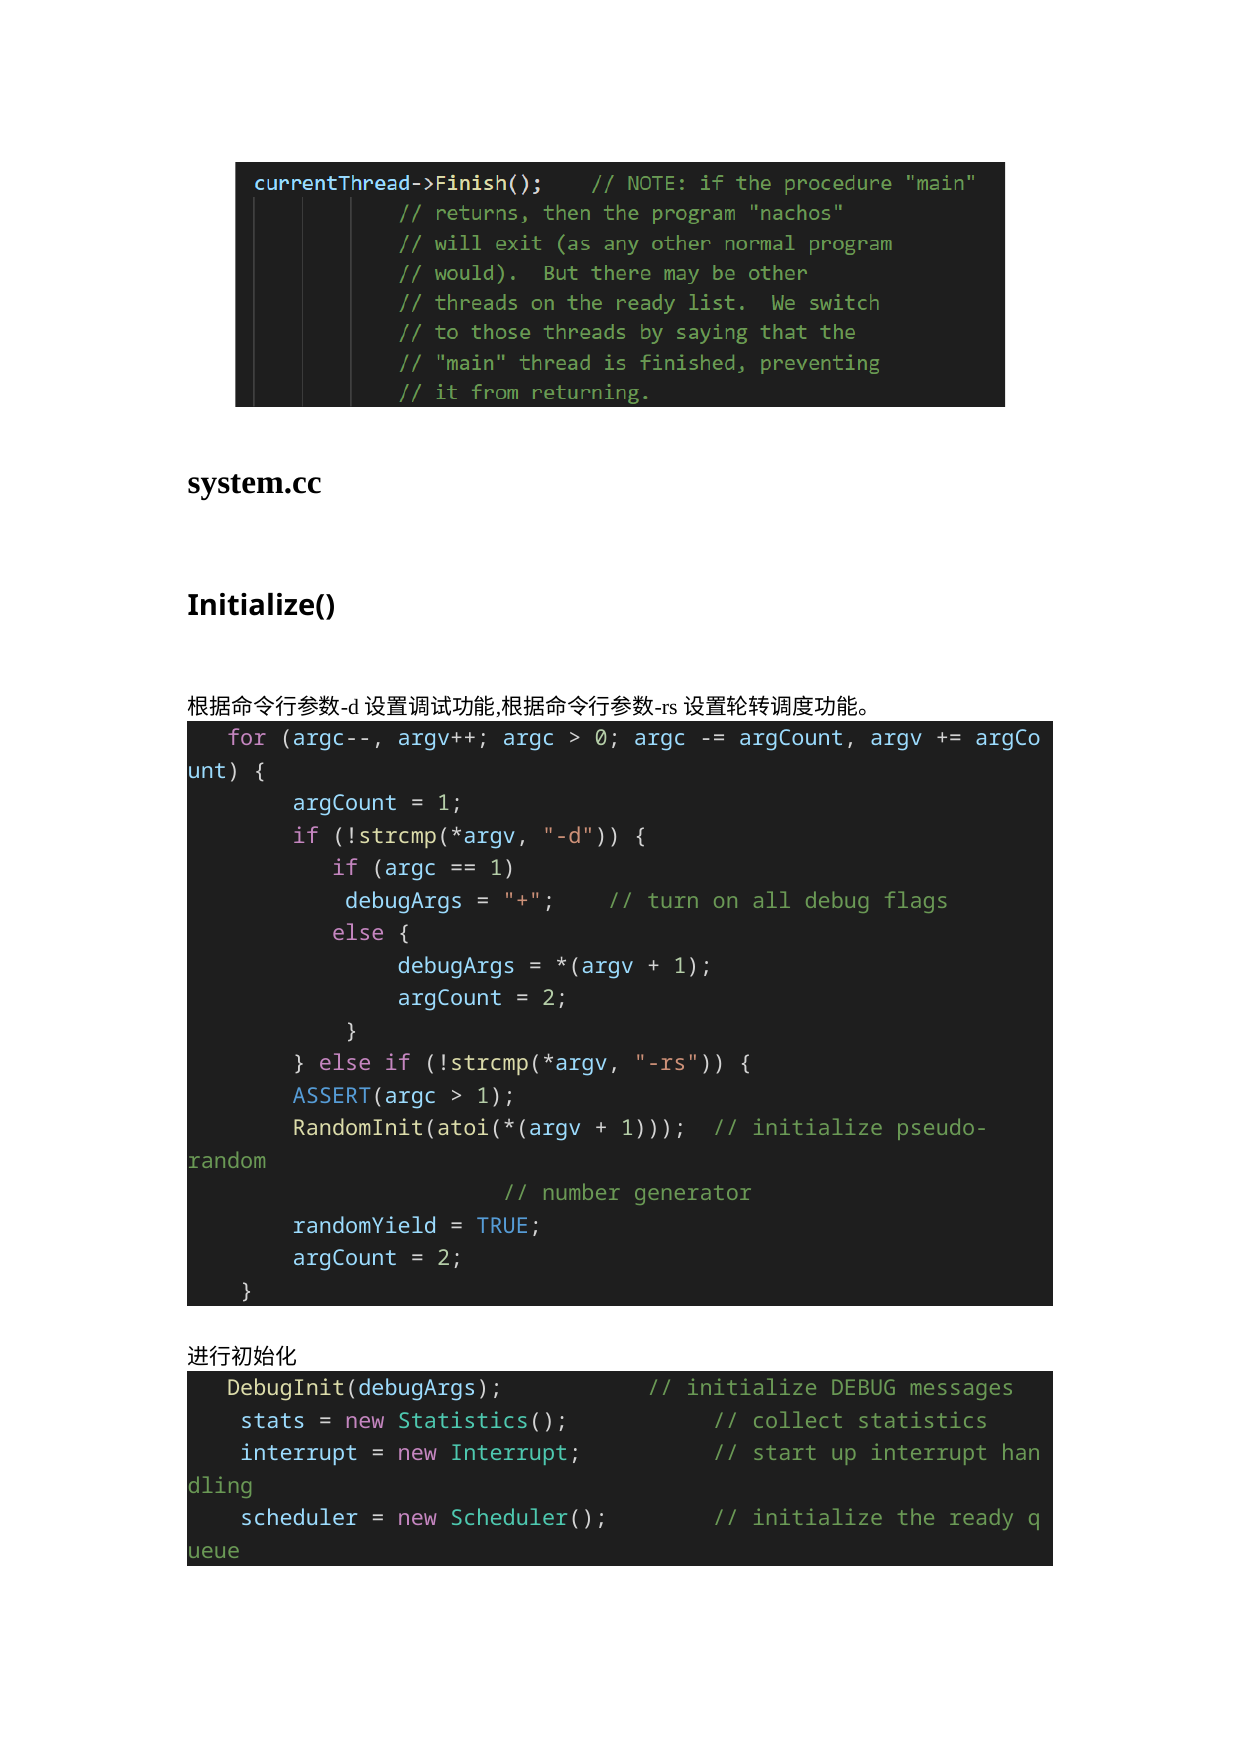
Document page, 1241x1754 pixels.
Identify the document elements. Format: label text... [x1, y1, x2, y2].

text DebugInit(debugArgs); // initialize DEBUG messages [187, 1371, 1053, 1403]
text scheduler = new Scheduler(); // initialize the ready queue [187, 1501, 1053, 1566]
text if (argc == 1) [187, 851, 1053, 883]
text 根据命令行参数-d 设置调试功能,根据命令行参数-rs 设置轮转调度功能。 [187, 688, 1053, 721]
text } [187, 1273, 1053, 1306]
text debugArgs = "+"; // turn on all debug flags [187, 883, 1053, 916]
text RandomInit(atoi(*(argv + 1))); // initialize pseudo-random [187, 1111, 1053, 1176]
text if (!strcmp(*argv, "-d")) { [187, 818, 1053, 851]
text interrupt = new Interrupt; // start up interrupt handling [187, 1436, 1053, 1501]
text argCount = 2; [187, 1241, 1053, 1273]
text for (argc--, argv++; argc > 0; argc -= argCount, argv += argCount) { [187, 721, 1053, 786]
text argCount = 2; [187, 981, 1053, 1013]
text ASSERT(argc > 1); [187, 1078, 1053, 1111]
text } else if (!strcmp(*argv, "-rs")) { [187, 1046, 1053, 1078]
text debugArgs = *(argv + 1); [187, 948, 1053, 981]
text stats = new Statistics(); // collect statistics [187, 1403, 1053, 1436]
picture [235, 162, 1005, 407]
subtitle Initialize() [187, 571, 1053, 636]
text argCount = 1; [187, 786, 1053, 818]
text 进行初始化 [187, 1338, 1053, 1371]
text } [187, 1013, 1053, 1046]
subtitle system.cc [187, 449, 1053, 514]
text else { [187, 916, 1053, 948]
text // number generator [187, 1176, 1053, 1208]
text randomYield = TRUE; [187, 1208, 1053, 1241]
